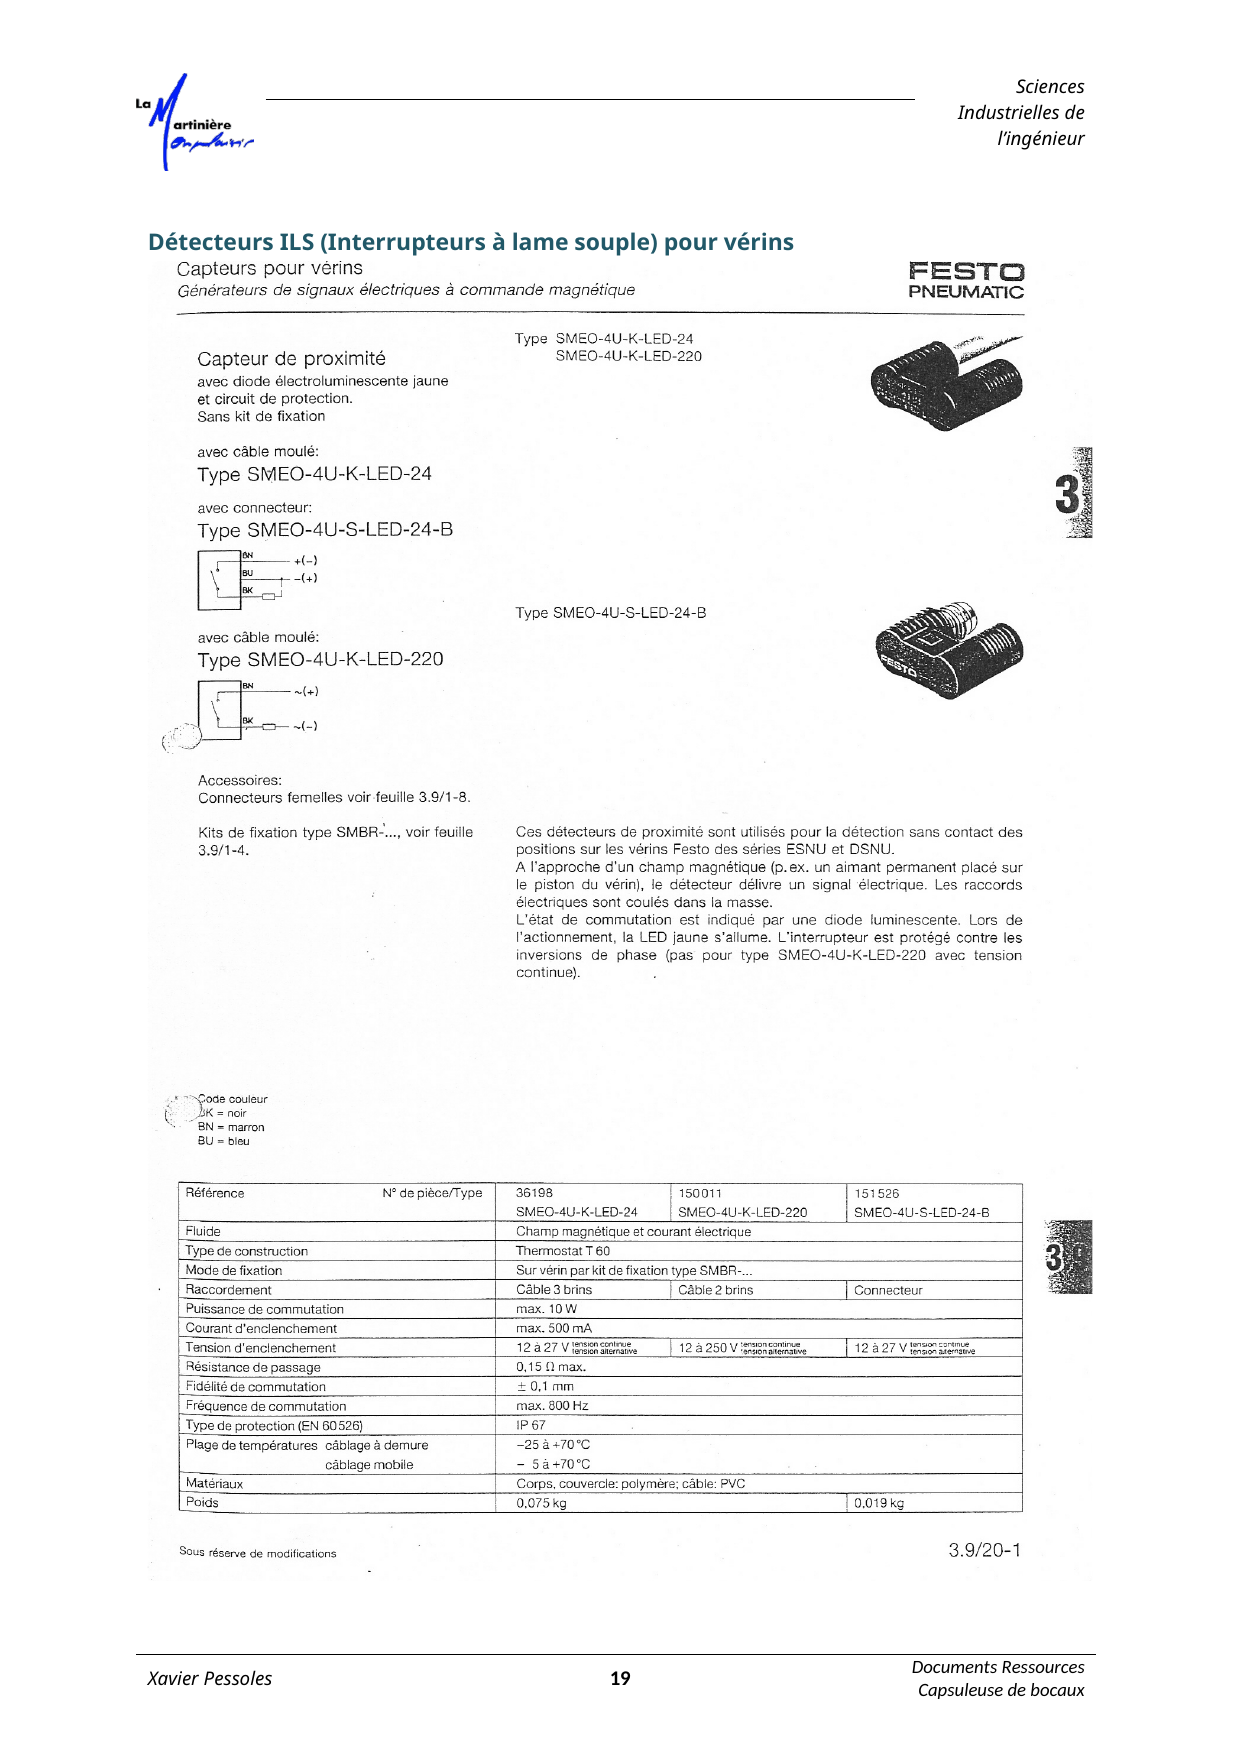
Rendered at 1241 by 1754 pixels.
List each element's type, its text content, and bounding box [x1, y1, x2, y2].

subtitle Détecteurs ILS (Interrupteurs à lame souple) pour vérins [148, 226, 1093, 257]
picture [136, 73, 254, 171]
picture [147, 261, 1093, 1581]
